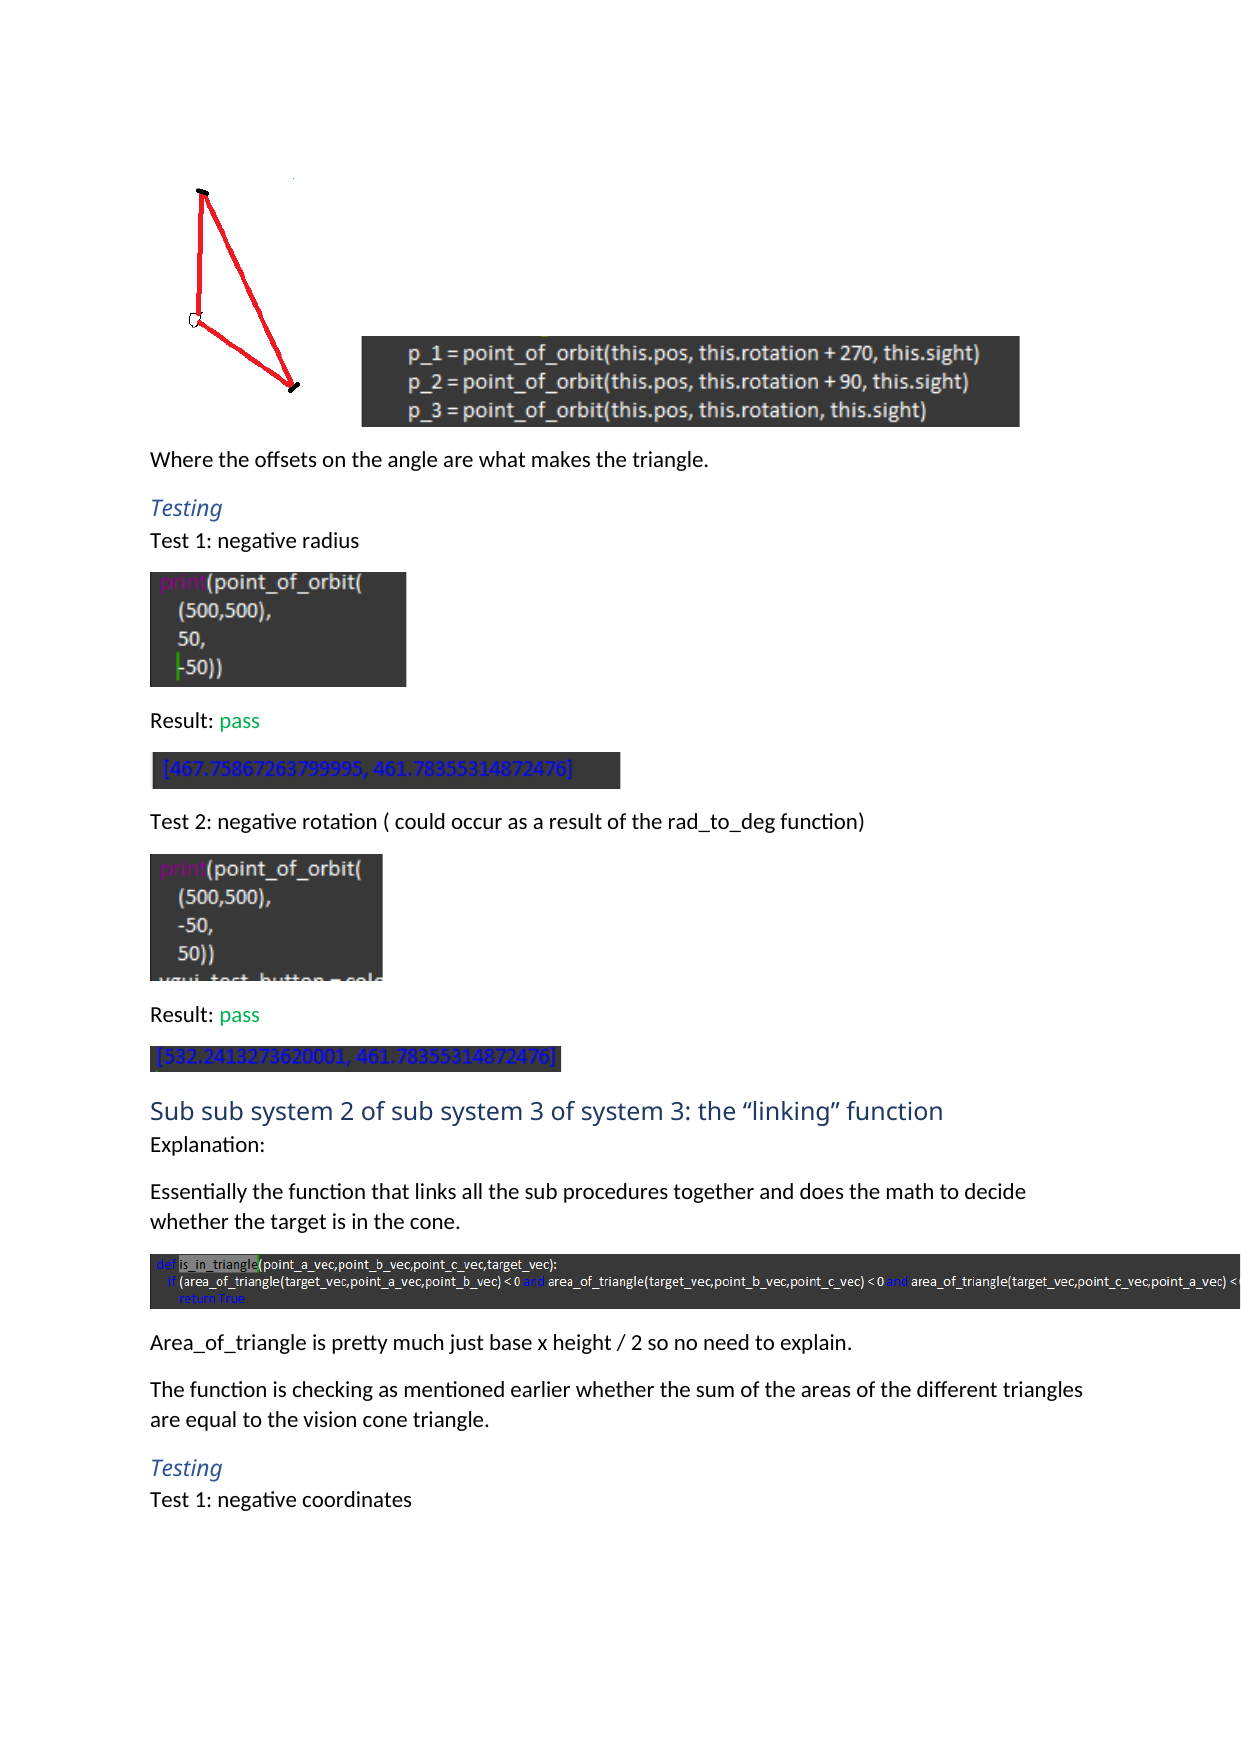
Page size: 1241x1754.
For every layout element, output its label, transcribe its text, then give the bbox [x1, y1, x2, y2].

subtitle Testing [150, 1452, 1090, 1483]
subtitle Sub sub system 2 of sub system 3 of system 3: the “linking” function [150, 1093, 1090, 1128]
picture [150, 150, 357, 427]
text Where the offsets on the angle are what makes the triangle. [150, 445, 1090, 473]
text Test 1: negative coordinates [150, 1486, 1090, 1514]
text The function is checking as mentioned earlier whether the sum of the areas of the different triangles are equal to the vision cone triangle. [150, 1375, 1090, 1433]
picture [150, 1254, 1241, 1309]
text Test 2: negative rotation ( could occur as a result of the rad_to_deg function) [150, 807, 1090, 836]
text Area_of_triangle is pretty much just base x height / 2 so no need to explain. [150, 1328, 1090, 1356]
picture [150, 854, 383, 981]
text Explanation: [150, 1130, 1090, 1158]
picture [150, 1046, 562, 1072]
picture [150, 752, 621, 789]
picture [150, 572, 407, 687]
text Test 1: negative radius [150, 526, 1090, 554]
text Result: pass [150, 706, 1090, 734]
subtitle Testing [150, 492, 1090, 523]
text Result: pass [150, 1000, 1090, 1028]
picture [361, 336, 1020, 427]
text Essentially the function that links all the sub procedures together and does the math to decide whether the target is in the cone. [150, 1177, 1090, 1235]
